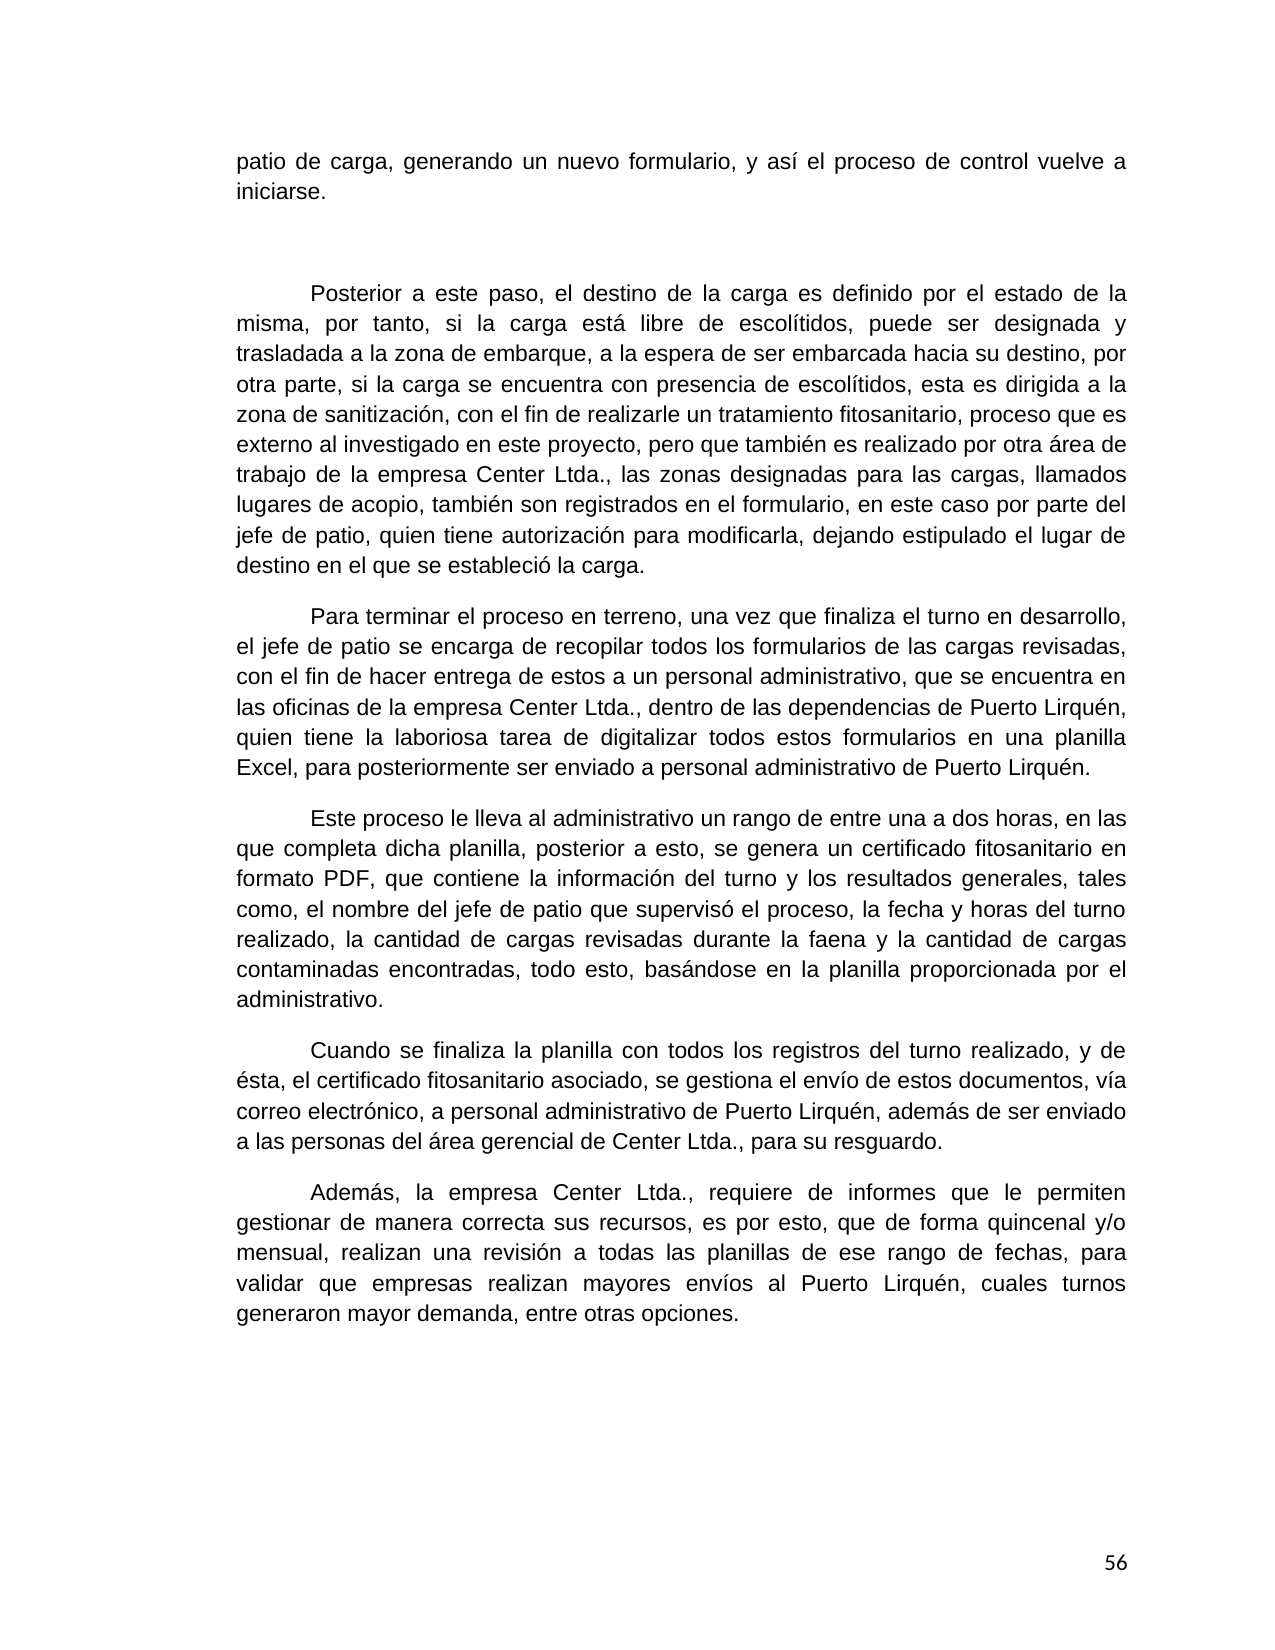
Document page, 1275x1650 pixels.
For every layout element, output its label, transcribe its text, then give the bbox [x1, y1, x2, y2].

text Para terminar el proceso en terreno, una vez que finaliza el turno en desarrollo, el jefe de patio se encarga de recopilar todos los formularios de las cargas revisadas, con el fin de hacer entrega de estos a un personal administrativo, que se encuentra en las oficinas de la empresa Center Ltda., dentro de las dependencias de Puerto Lirquén, quien tiene la laboriosa tarea de digitalizar todos estos formularios en una planilla Excel, para posteriormente ser enviado a personal administrativo de Puerto Lirquén. [236, 603, 1127, 780]
text Además, la empresa Center Ltda., requiere de informes que le permiten gestionar de manera correcta sus recursos, es por esto, que de forma quincenal y/o mensual, realizan una revisión a todas las planillas de ese rango de fechas, para validar que empresas realizan mayores envíos al Puerto Lirquén, cuales turnos generaron mayor demanda, entre otras opciones. [236, 1179, 1127, 1326]
text Posterior a este paso, el destino de la carga es definido por el estado de la misma, por tanto, si la carga está libre de escolítidos, puede ser designada y trasladada a la zona de embarque, a la espera de ser embarcada hacia su destino, por otra parte, si la carga se encuentra con presencia de escolítidos, esta es dirigida a la zona de sanitización, con el fin de realizarle un tratamiento fitosanitario, proceso que es externo al investigado en este proyecto, pero que también es realizado por otra área de trabajo de la empresa Center Ltda., las zonas designadas para las cargas, llamados lugares de acopio, también son registrados en el formulario, en este caso por parte del jefe de patio, quien tiene autorización para modificarla, dejando estipulado el lugar de destino en el que se estableció la carga. [236, 280, 1127, 578]
text Cuando se finaliza la planilla con todos los registros del turno realizado, y de ésta, el certificado fitosanitario asociado, se gestiona el envío de estos documentos, vía correo electrónico, a personal administrativo de Puerto Lirquén, además de ser enviado a las personas del área gerencial de Center Ltda., para su resguardo. [236, 1037, 1127, 1154]
text Este proceso le lleva al administrativo un rango de entre una a dos horas, en las que completa dicha planilla, posterior a esto, se genera un certificado fitosanitario en formato PDF, que contiene la información del turno y los resultados generales, tales como, el nombre del jefe de patio que supervisó el proceso, la fecha y horas del turno realizado, la cantidad de cargas revisadas durante la faena y la cantidad de cargas contaminadas encontradas, todo esto, basándose en la planilla proporcionada por el administrativo. [236, 805, 1127, 1013]
